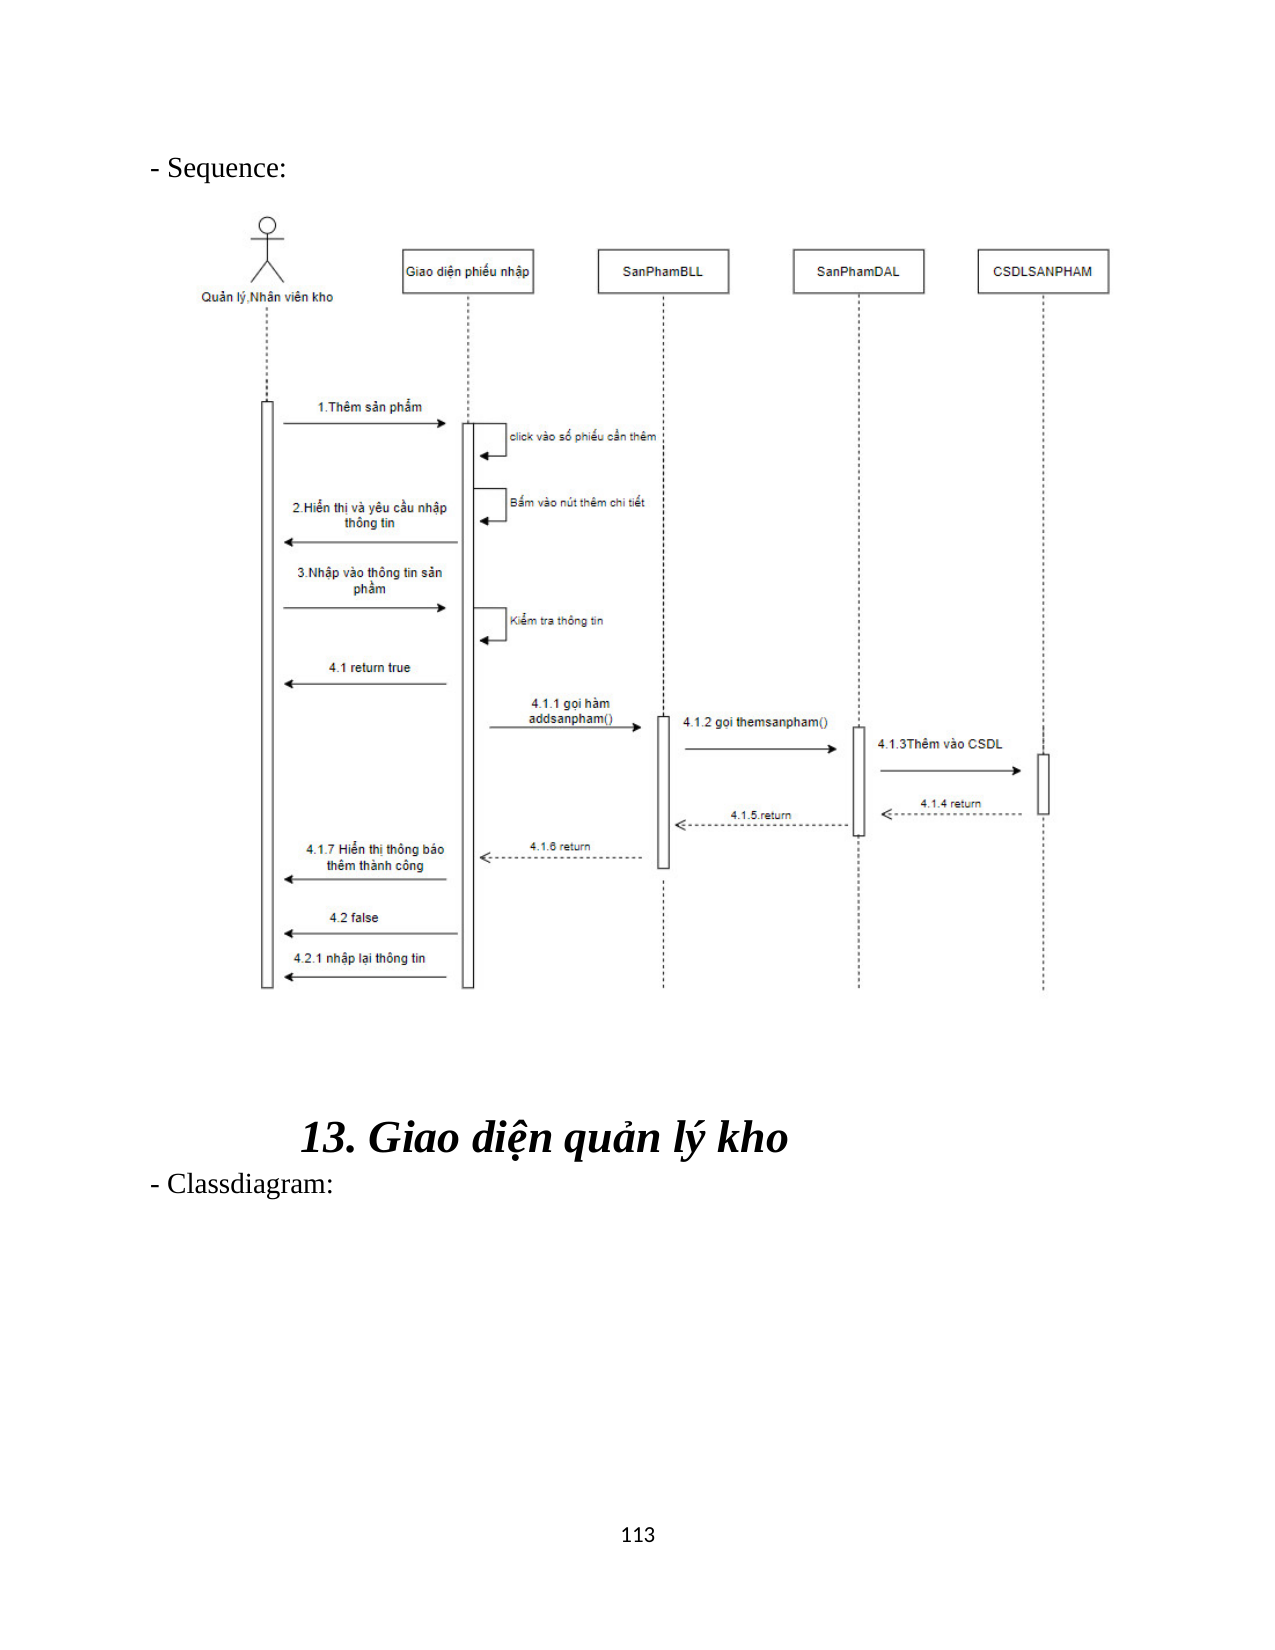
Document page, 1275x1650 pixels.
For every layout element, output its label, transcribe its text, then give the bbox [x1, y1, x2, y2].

subtitle 13. Giao diện quản lý kho [225, 1109, 1125, 1162]
text - Classdiagram: [150, 1166, 1125, 1200]
text - Sequence: [150, 150, 1125, 183]
